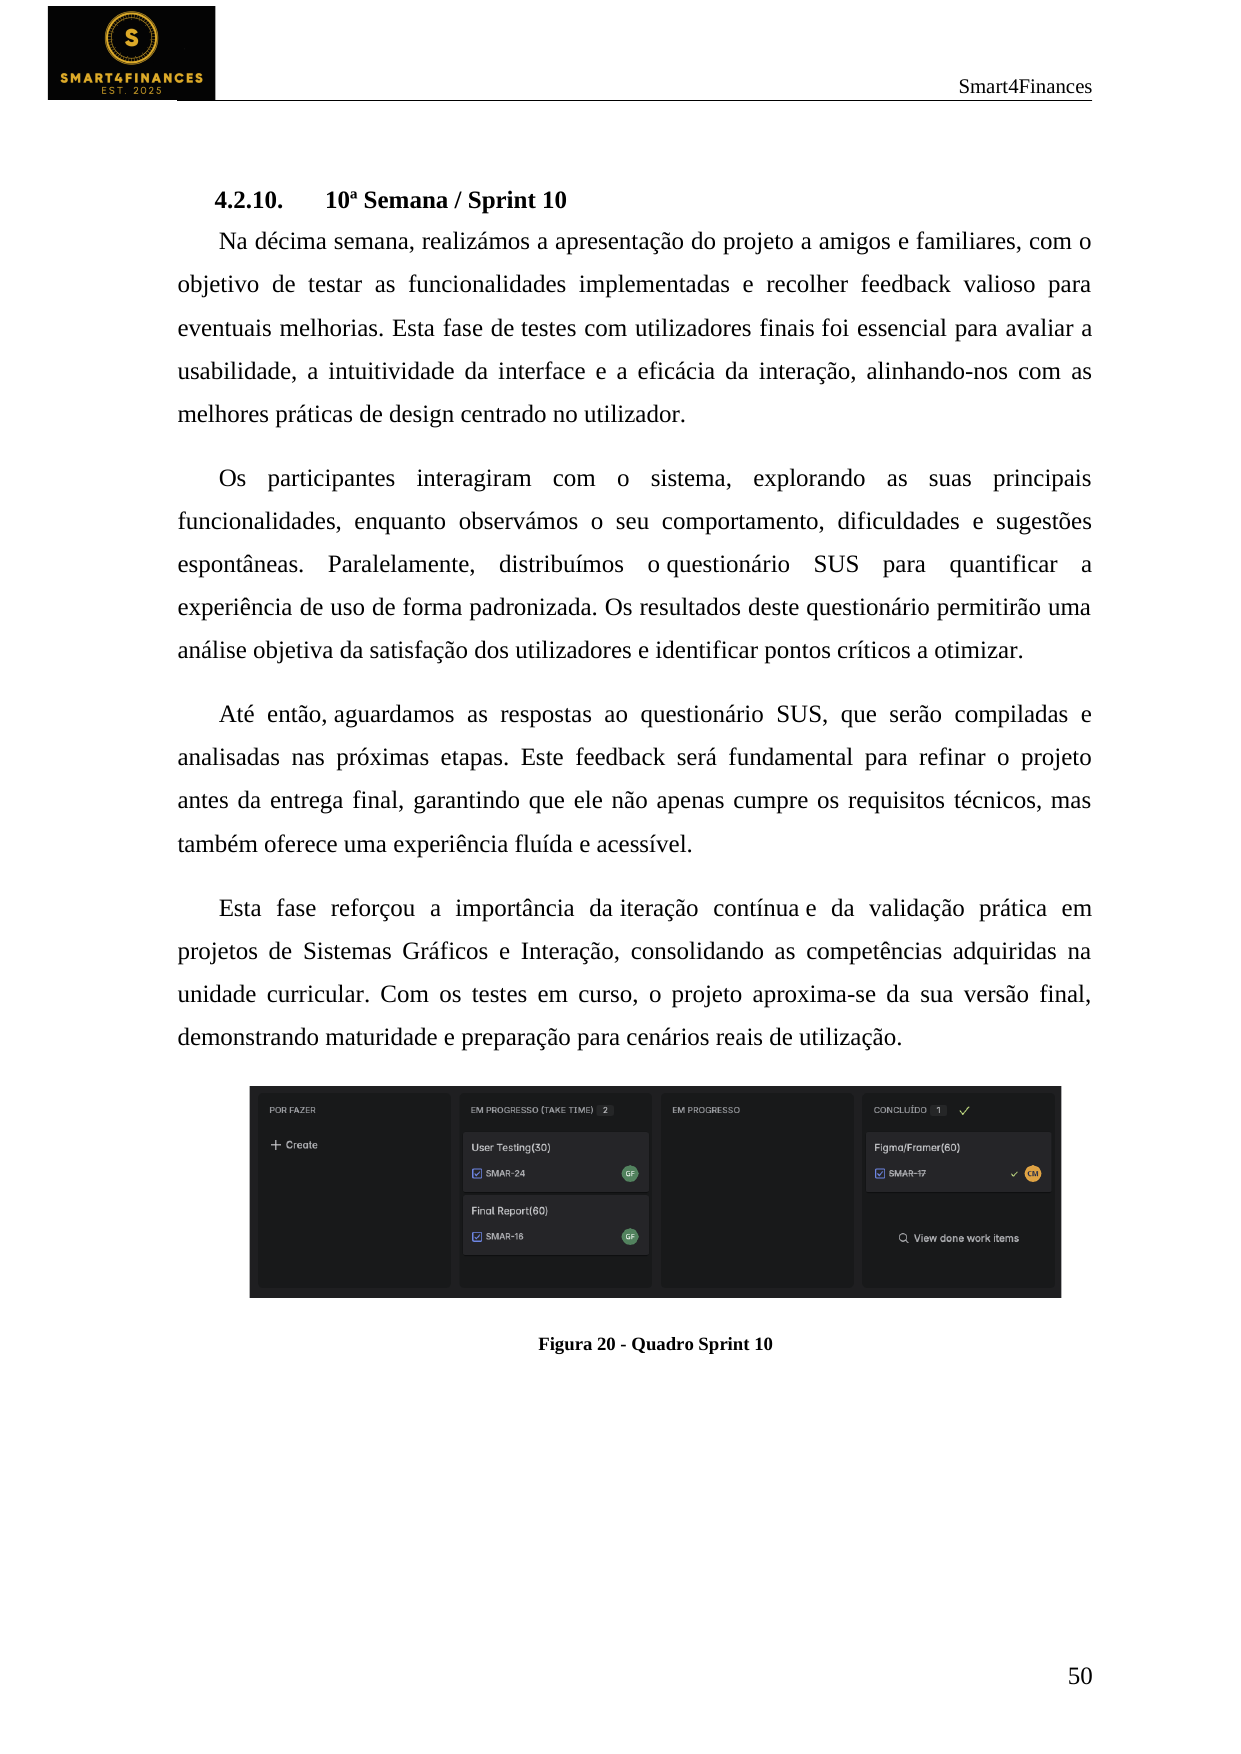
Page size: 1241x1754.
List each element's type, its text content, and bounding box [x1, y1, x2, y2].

picture [249, 1086, 1062, 1298]
text Até então, aguardamos as respostas ao questionário SUS, que serão compiladas e analisadas nas próximas etapas. Este feedback será fundamental para refinar o projeto antes da entrega final, garantindo que ele não apenas cumpre os requisitos técnicos, mas também oferece uma experiência fluída e acessível. [177, 699, 1092, 857]
picture [47, 6, 216, 100]
text Os participantes interagiram com o sistema, explorando as suas principais funcionalidades, enquanto observámos o seu comportamento, dificuldades e sugestões espontâneas. Paralelamente, distribuímos o questionário SUS para quantificar a experiência de uso de forma padronizada. Os resultados deste questionário permitirão uma análise objetiva da satisfação dos utilizadores e identificar pontos críticos a otimizar. [177, 463, 1092, 664]
subtitle 10ª Semana / Sprint 10 [214, 185, 1092, 214]
text Esta fase reforçou a importância da iteração contínua e da validação prática em projetos de Sistemas Gráficos e Interação, consolidando as competências adquiridas na unidade curricular. Com os testes em curso, o projeto aproxima-se da sua versão final, demonstrando maturidade e preparação para cenários reais de utilização. [177, 893, 1092, 1051]
text Na décima semana, realizámos a apresentação do projeto a amigos e familiares, com o objetivo de testar as funcionalidades implementadas e recolher feedback valioso para eventuais melhorias. Esta fase de testes com utilizadores finais foi essencial para avaliar a usabilidade, a intuitividade da interface e a eficácia da interação, alinhando-nos com as melhores práticas de design centrado no utilizador. [177, 226, 1092, 428]
text Figura 20 - Quadro Sprint 10 [177, 1333, 1092, 1355]
